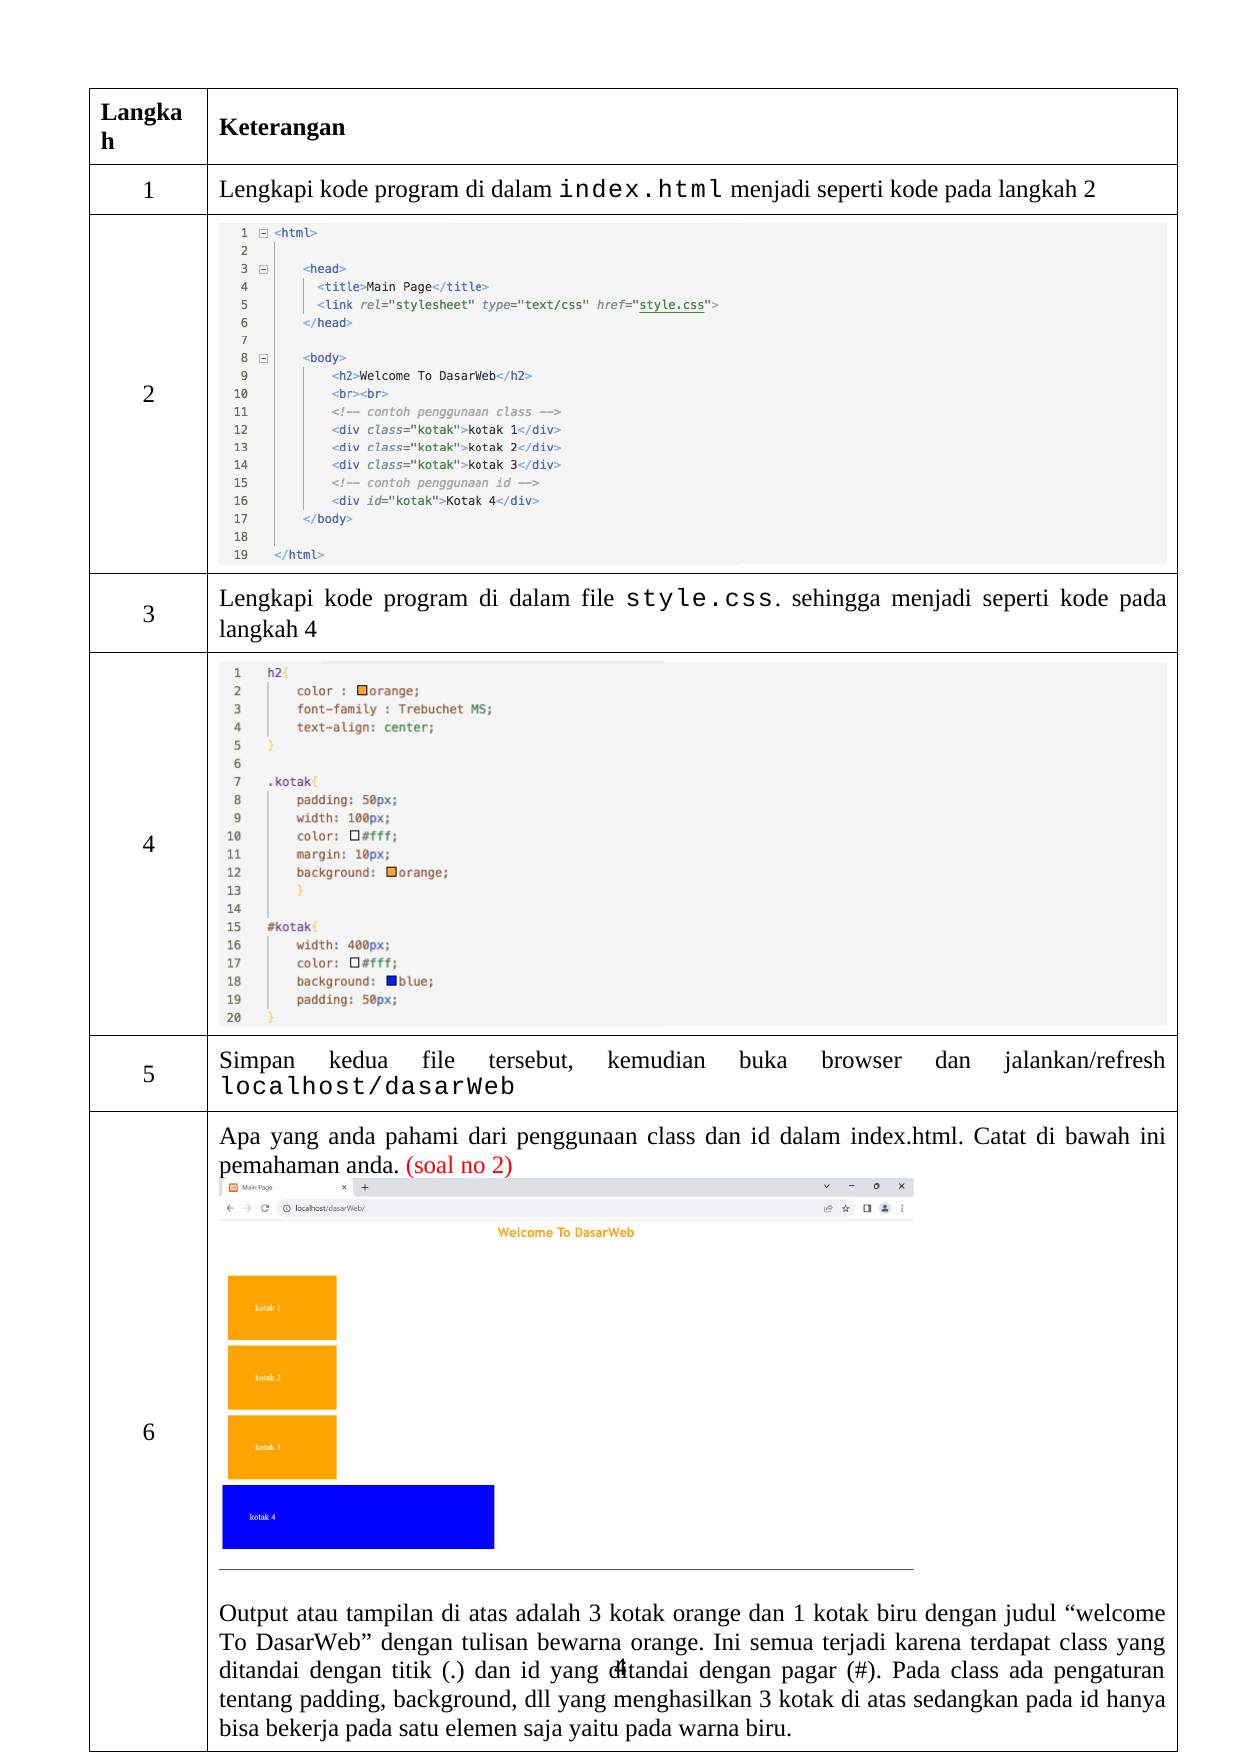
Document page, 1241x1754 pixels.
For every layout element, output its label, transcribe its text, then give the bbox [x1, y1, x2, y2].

picture [218, 661, 664, 1027]
table_cell Lengkapi kode program di dalam index.html menjadi seperti kode pada langkah 2 [208, 165, 1177, 213]
table_cell [208, 653, 1177, 1035]
table_cell Apa yang anda pahami dari penggunaan class dan id dalam index.html. Catat di bawah ini pemahaman anda. (soal no 2) Output atau tampilan di atas adalah 3 kotak orange dan 1 kotak biru dengan judul “welcome To DasarWeb” dengan tulisan bewarna orange. Ini semua terjadi karena terdapat class yang ditandai dengan titik (.) dan id yang ditandai dengan pagar (#). Pada class ada pengaturan tentang padding, background, dll yang menghasilkan 3 kotak di atas sedangkan pada id hanya bisa bekerja pada satu elemen saja yaitu pada warna biru. [208, 1112, 1177, 1751]
picture [218, 223, 739, 565]
picture [218, 1178, 914, 1570]
table_cell 4 [90, 653, 207, 1035]
table_cell Simpan kedua file tersebut, kemudian buka browser dan jalankan/refresh localhost/dasarWeb [208, 1036, 1177, 1111]
table_cell Lengkapi kode program di dalam file style.css. sehingga menjadi seperti kode pada langkah 4 [208, 574, 1177, 652]
table_cell 6 [90, 1112, 207, 1751]
table_header Langkah [90, 89, 207, 164]
table_cell 5 [90, 1036, 207, 1111]
table_cell 3 [90, 574, 207, 652]
table_cell [208, 215, 1177, 573]
table_cell 2 [90, 215, 207, 573]
table_cell 1 [90, 165, 207, 213]
table_header Keterangan [208, 89, 1177, 164]
